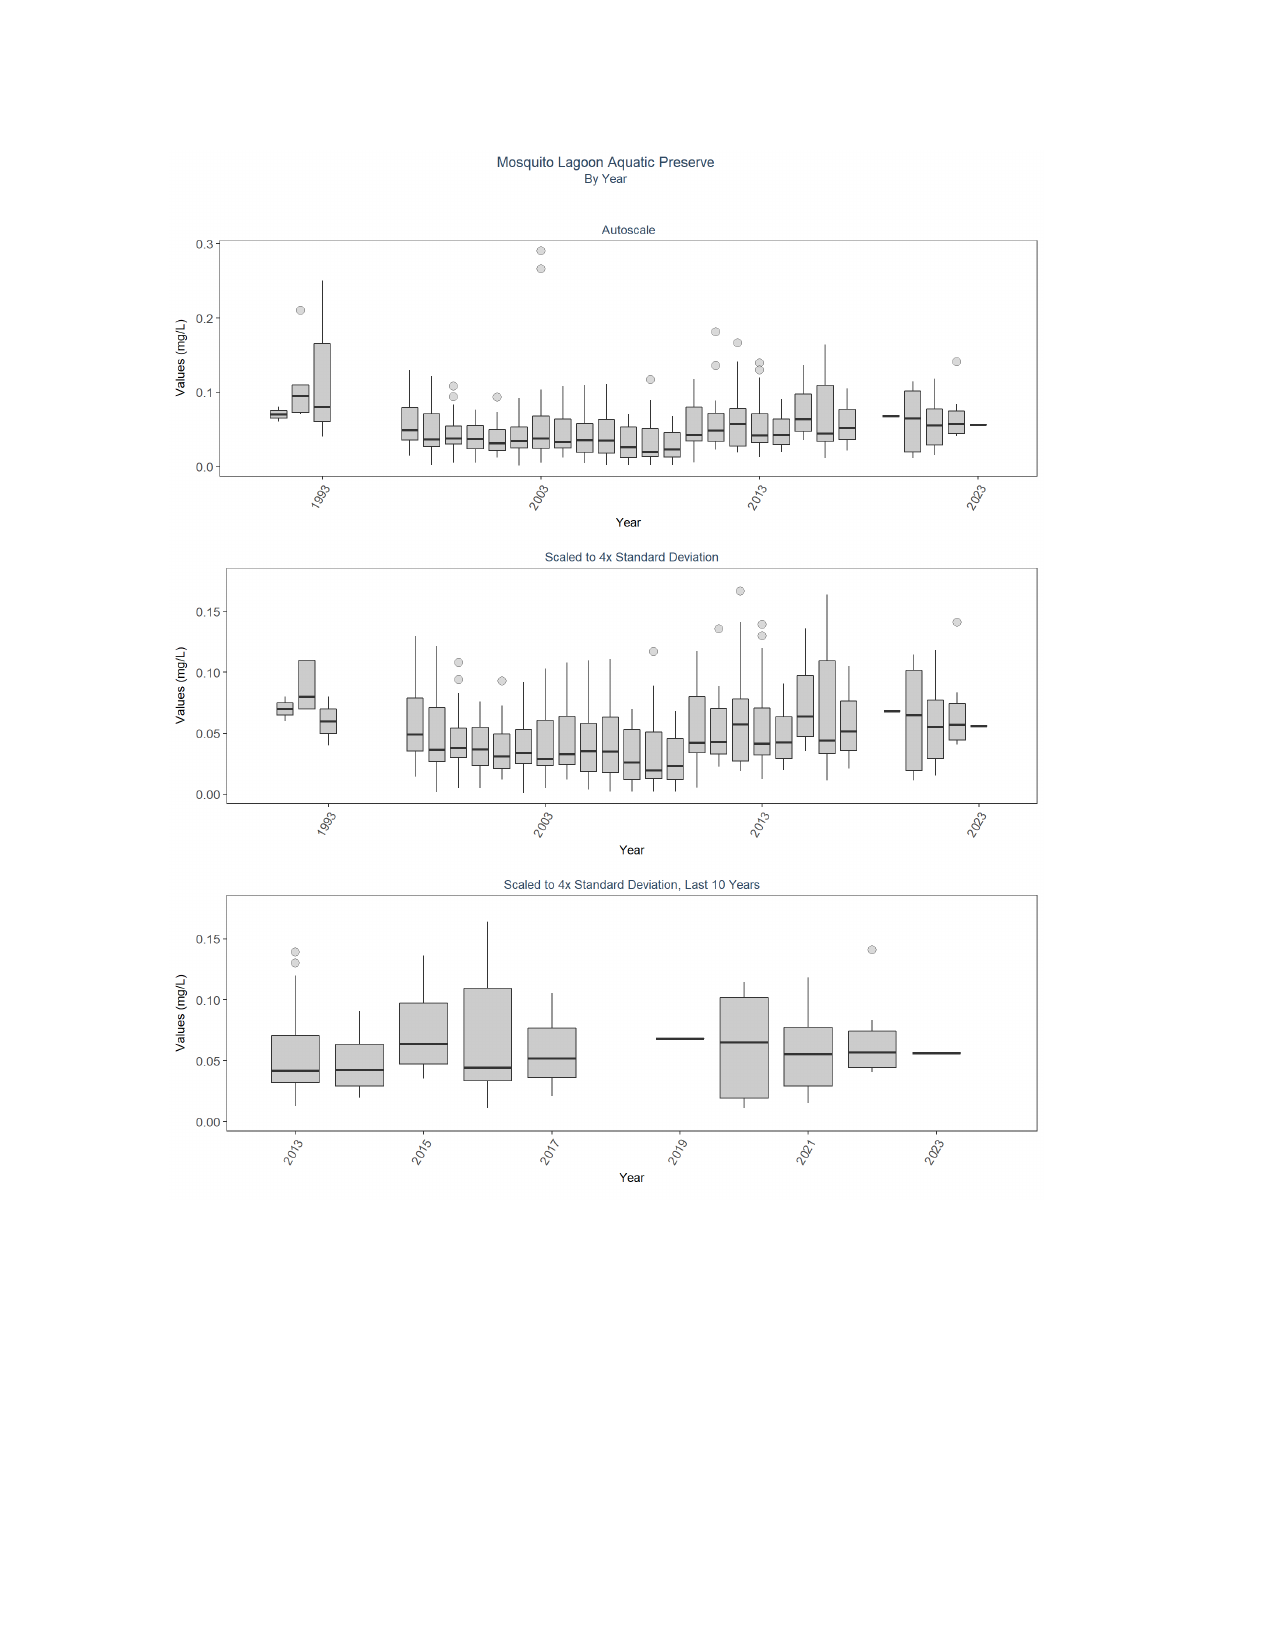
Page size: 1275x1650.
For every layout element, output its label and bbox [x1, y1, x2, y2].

picture [168, 150, 1044, 1200]
